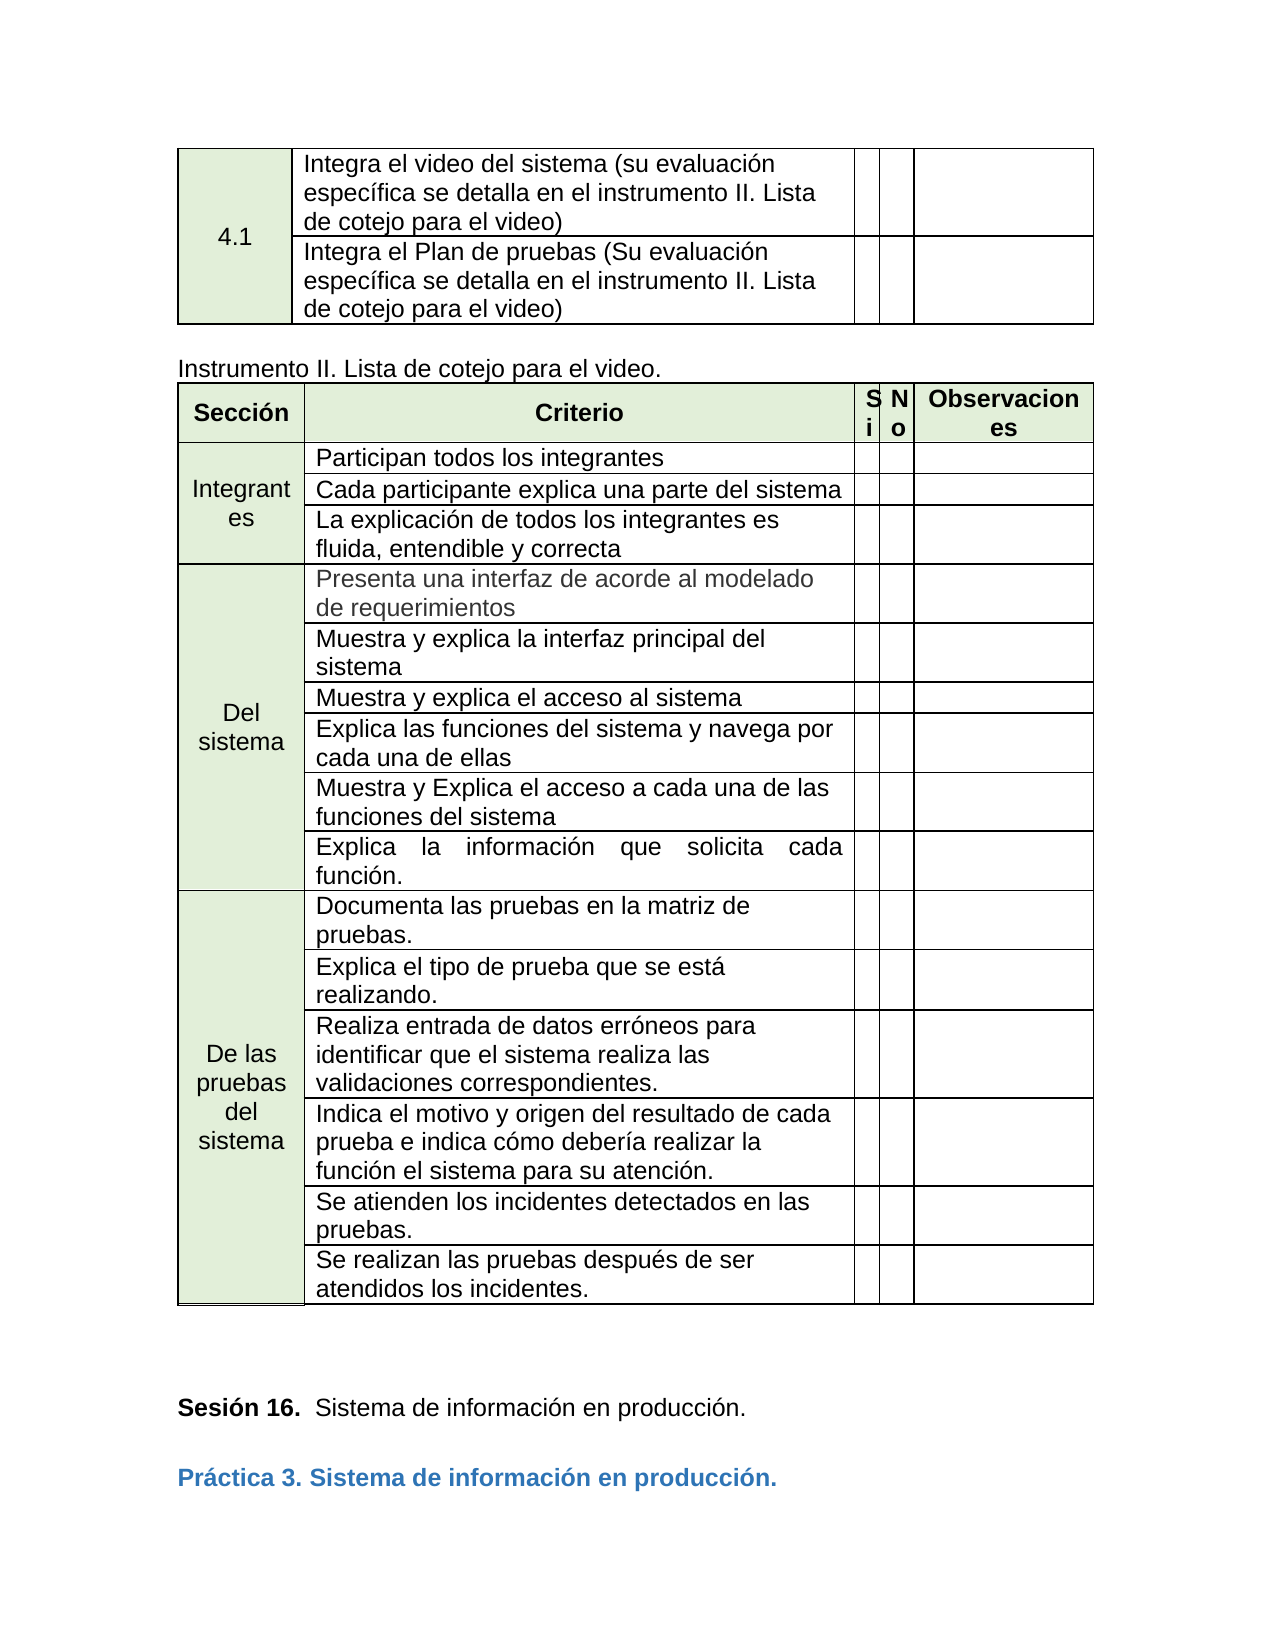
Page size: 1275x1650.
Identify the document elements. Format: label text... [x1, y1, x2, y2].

table_cell Explica el tipo de prueba que se está realizando. [305, 950, 854, 1009]
table_cell [915, 1187, 1093, 1244]
table_cell [915, 624, 1093, 681]
table_cell [915, 149, 1093, 235]
table_cell Muestra y explica el acceso al sistema [305, 683, 854, 712]
table_cell [880, 237, 913, 323]
table_cell [915, 1099, 1093, 1185]
table_cell De las pruebas del sistema [179, 891, 304, 1303]
table_cell [855, 832, 879, 889]
table_cell Realiza entrada de datos erróneos para identificar que el sistema realiza las validaciones correspondientes. [305, 1011, 854, 1097]
text Sesión 16. Sistema de información en producción. [177, 1392, 1098, 1421]
table_cell [915, 714, 1093, 771]
table_cell Explica las funciones del sistema y navega por cada una de ellas [305, 714, 854, 771]
table_cell [855, 443, 879, 473]
table_cell [880, 1099, 913, 1185]
table_cell Muestra y Explica el acceso a cada una de las funciones del sistema [305, 773, 854, 830]
table_cell Documenta las pruebas en la matriz de pruebas. [305, 891, 854, 948]
table_cell [855, 237, 879, 323]
table_cell [880, 1011, 913, 1097]
table_cell [915, 950, 1093, 1009]
table_cell [880, 1246, 913, 1303]
table_cell [915, 474, 1093, 504]
table_cell [915, 832, 1093, 889]
table_cell Se atienden los incidentes detectados en las pruebas. [305, 1187, 854, 1244]
table_cell [855, 1099, 879, 1185]
table_cell [880, 1187, 913, 1244]
table_cell [880, 714, 913, 771]
table_cell Indica el motivo y origen del resultado de cada prueba e indica cómo debería realizar la función el sistema para su atención. [305, 1099, 854, 1185]
table_cell [855, 149, 879, 235]
table_cell [855, 714, 879, 771]
table_cell Se realizan las pruebas después de ser atendidos los incidentes. [305, 1246, 854, 1303]
table_cell [855, 683, 879, 712]
table_cell [855, 773, 879, 830]
text Instrumento II. Lista de cotejo para el video. [177, 353, 1098, 382]
table_cell [915, 1246, 1093, 1303]
table_cell [880, 474, 913, 504]
table_cell Integra el Plan de pruebas (Su evaluación específica se detalla en el instrumento II. Lista de cotejo para el video) [293, 237, 854, 323]
table_cell [855, 1187, 879, 1244]
table_cell [880, 565, 913, 622]
table_cell [880, 149, 913, 235]
table_cell Presenta una interfaz de acorde al modelado de requerimientos [305, 565, 854, 622]
table_cell [855, 891, 879, 948]
table_cell [915, 891, 1093, 948]
table_cell Participan todos los integrantes [305, 443, 854, 473]
table_cell [855, 1011, 879, 1097]
table_cell [880, 506, 913, 563]
table_cell [880, 683, 913, 712]
table_cell Cada participante explica una parte del sistema [305, 474, 854, 504]
text Práctica 3. Sistema de información en producción. [177, 1462, 1098, 1491]
table_cell [855, 506, 879, 563]
table_cell [880, 891, 913, 948]
table_cell Integra el video del sistema (su evaluación específica se detalla en el instrumento II. Lista de cotejo para el video) [293, 149, 854, 235]
table_cell [915, 773, 1093, 830]
table_cell [880, 773, 913, 830]
table_header Observaciones [915, 384, 1093, 441]
table_cell Muestra y explica la interfaz principal del sistema [305, 624, 854, 681]
table_header Si [855, 384, 879, 441]
table_cell [915, 237, 1093, 323]
table_cell La explicación de todos los integrantes es fluida, entendible y correcta [305, 506, 854, 563]
table_cell [880, 624, 913, 681]
table_cell [915, 683, 1093, 712]
table_cell 4.1 [179, 149, 291, 323]
table_cell [915, 443, 1093, 473]
table_cell [855, 474, 879, 504]
table_cell [855, 624, 879, 681]
table_header Criterio [305, 384, 854, 441]
table_cell [880, 950, 913, 1009]
table_cell [880, 443, 913, 473]
table_cell Del sistema [179, 565, 304, 889]
table_cell [915, 1011, 1093, 1097]
table_header Sección [179, 384, 304, 441]
table_cell [855, 950, 879, 1009]
table_cell [880, 832, 913, 889]
table_header No [880, 384, 913, 441]
table_cell [915, 506, 1093, 563]
table_cell [855, 565, 879, 622]
table_cell [855, 1246, 879, 1303]
table_cell Explica la información que solicita cada función. [305, 832, 854, 889]
table_cell [915, 565, 1093, 622]
table_cell Integrantes [179, 443, 304, 563]
